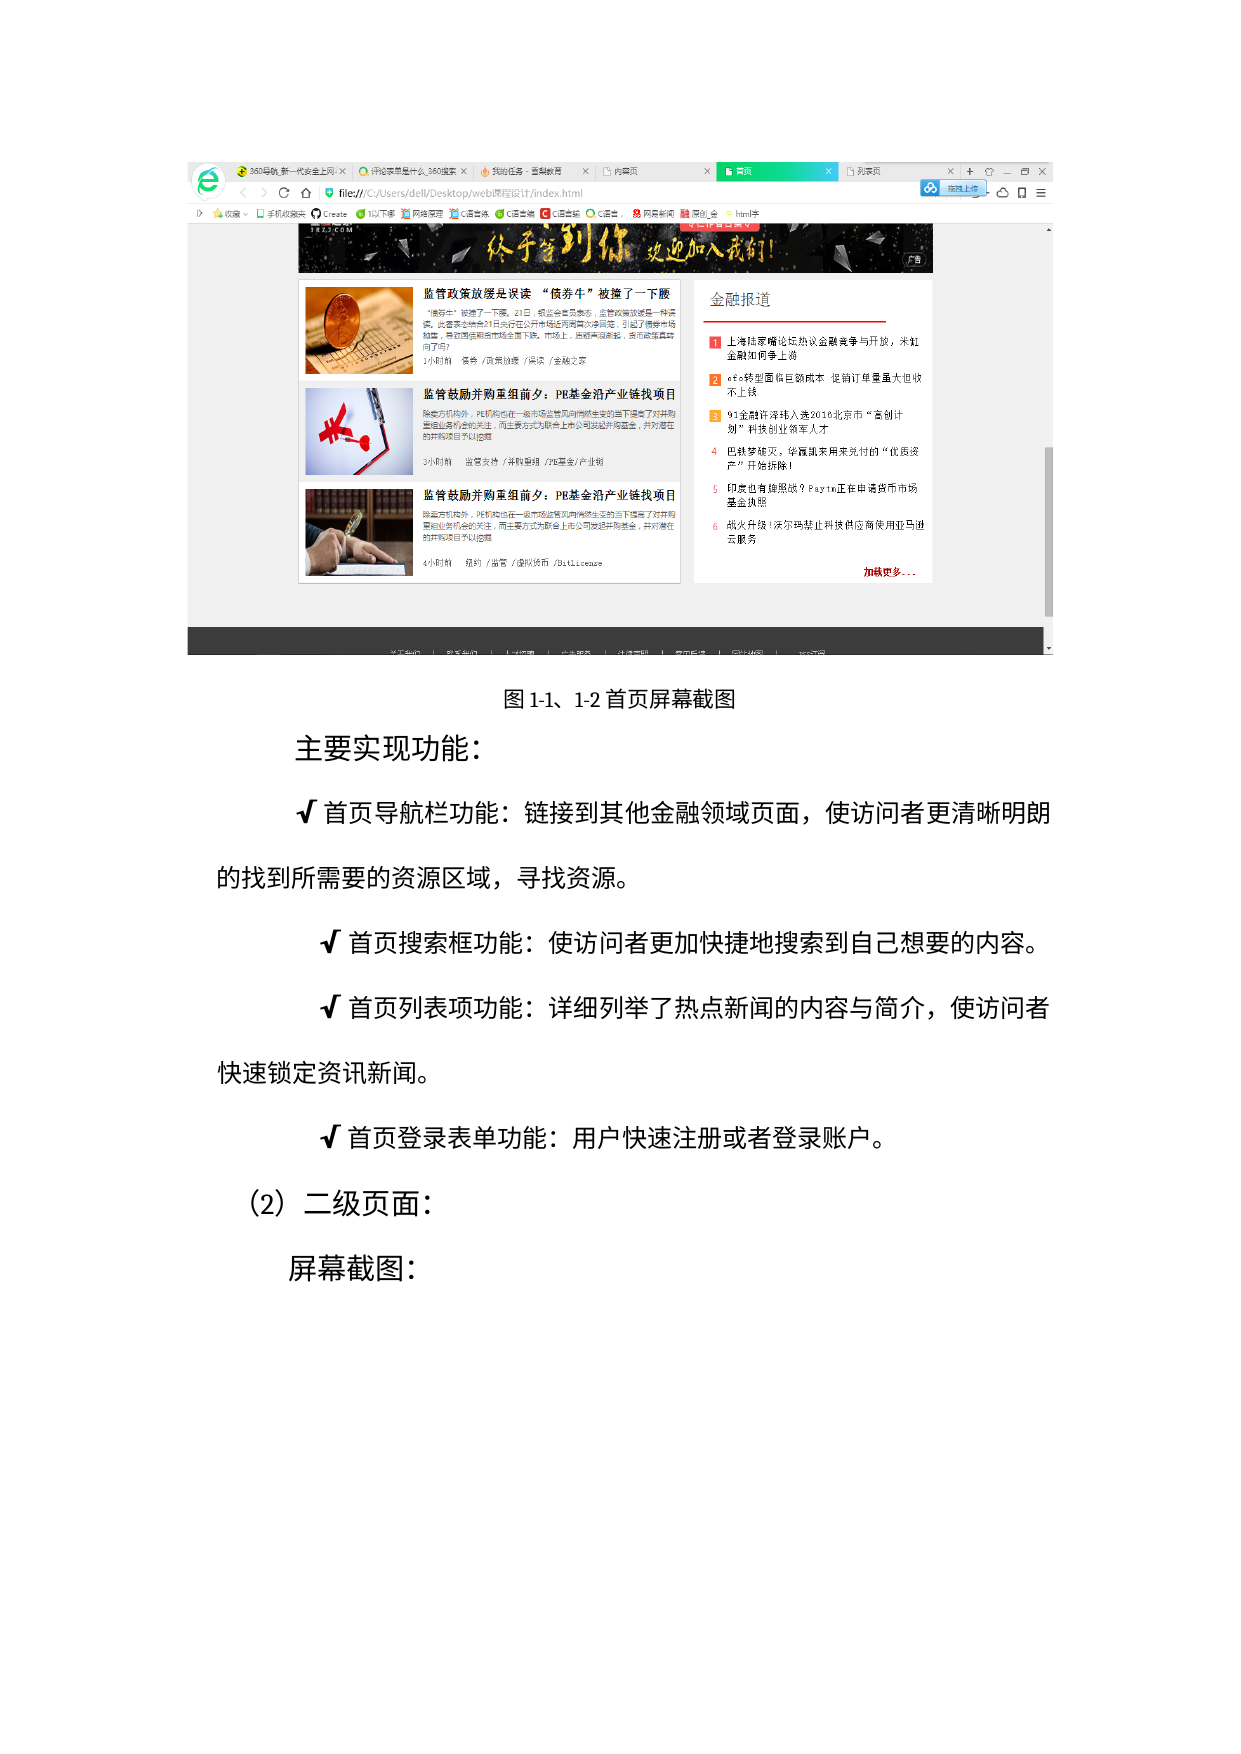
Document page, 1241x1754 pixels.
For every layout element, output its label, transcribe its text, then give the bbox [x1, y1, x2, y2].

text √ 首页导航栏功能：链接到其他金融领域页面，使访问者更清晰明朗的找到所需要的资源区域，寻找资源。 [187, 779, 1053, 909]
text 屏幕截图： [187, 1234, 1053, 1299]
text 主要实现功能： [187, 714, 1053, 779]
text （2）二级页面： [187, 1169, 1053, 1234]
picture [187, 162, 1054, 655]
text 图1-1、1-2 首页屏幕截图 [187, 682, 1053, 714]
text √ 首页搜索框功能：使访问者更加快捷地搜索到自己想要的内容。 √ 首页列表项功能：详细列举了热点新闻的内容与简介，使访问者快速锁定资讯新闻。 [187, 909, 1053, 1104]
text √ 首页登录表单功能：用户快速注册或者登录账户。 [187, 1104, 1053, 1169]
